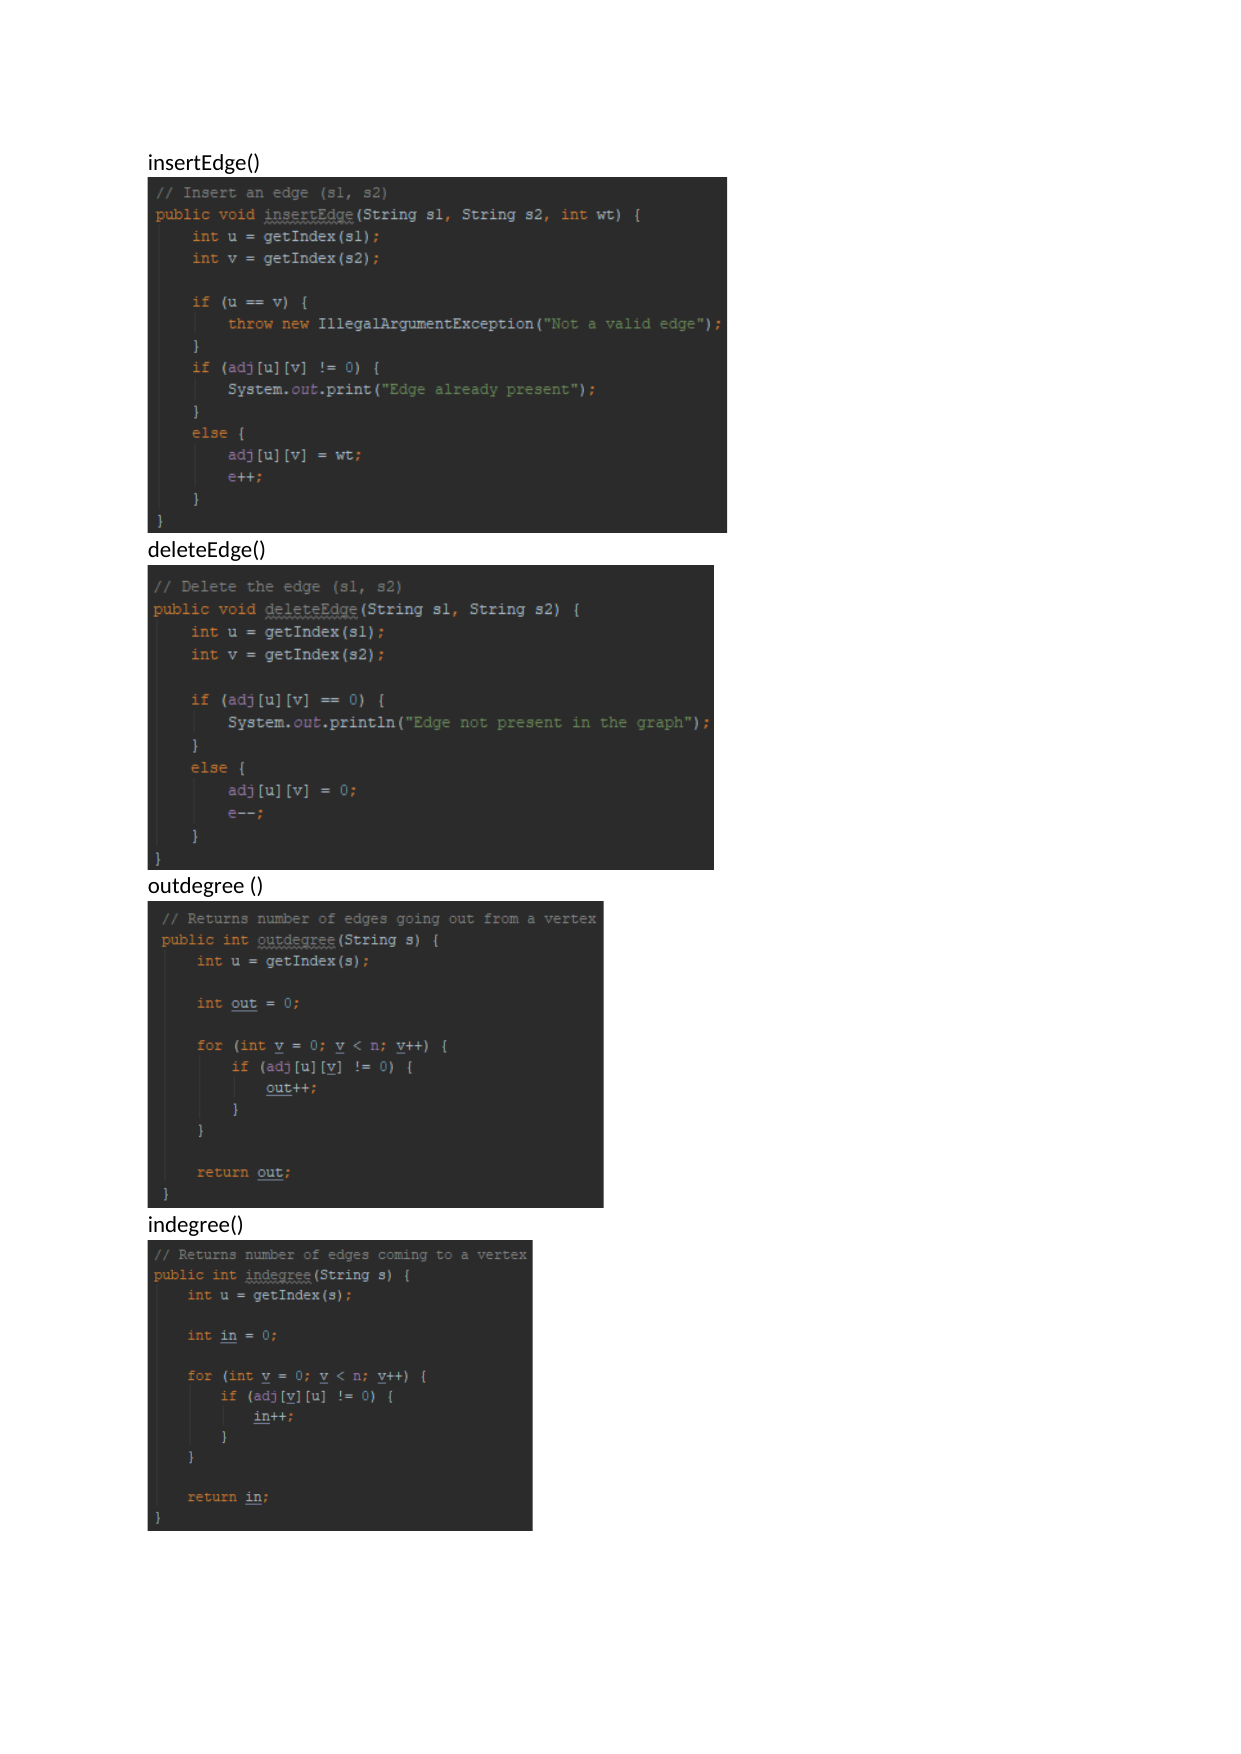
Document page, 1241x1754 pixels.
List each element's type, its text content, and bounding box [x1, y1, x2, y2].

picture [147, 901, 604, 1208]
picture [147, 565, 714, 870]
picture [147, 177, 728, 533]
picture [147, 1240, 533, 1531]
